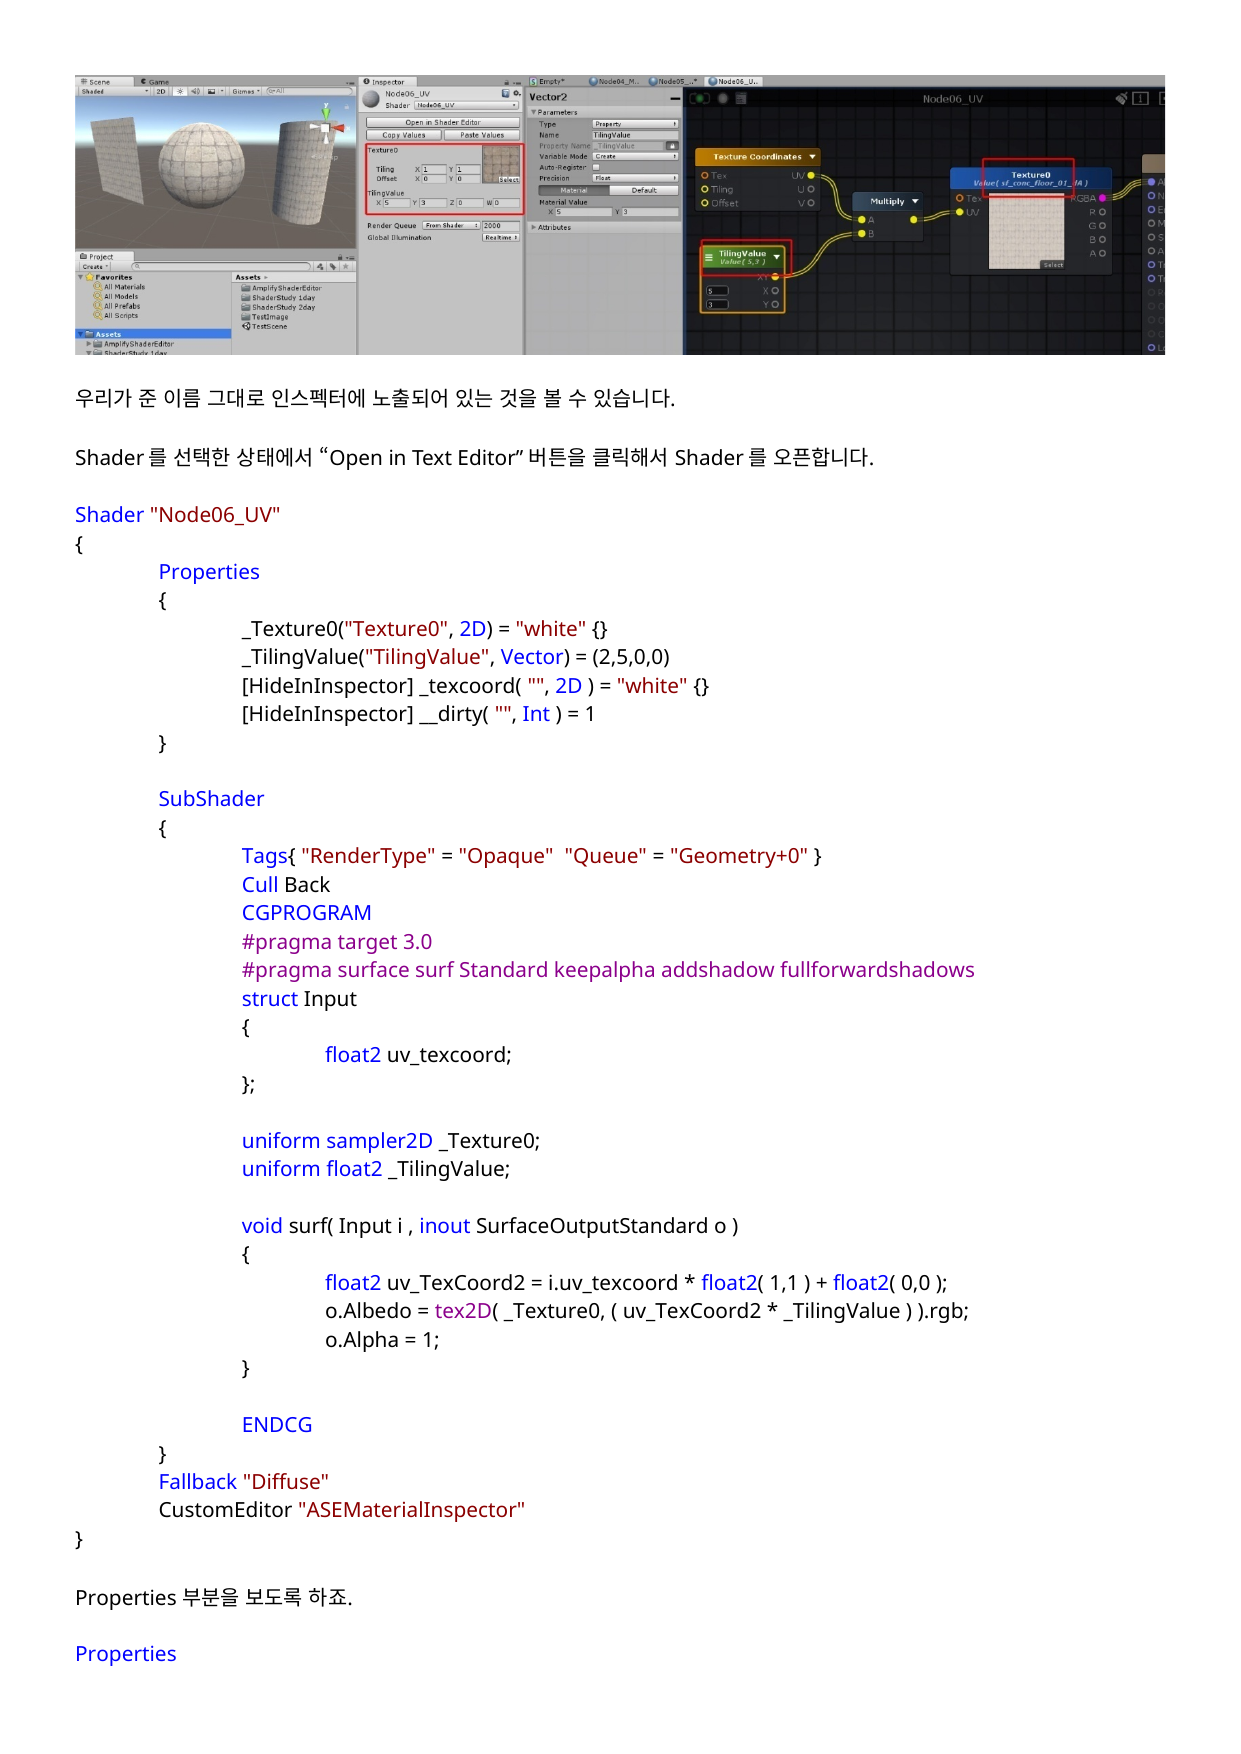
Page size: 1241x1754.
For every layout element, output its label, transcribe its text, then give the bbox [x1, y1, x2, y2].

text SubShader [75, 784, 1165, 813]
text } [75, 728, 1165, 756]
picture [75, 75, 1166, 355]
text _TilingValue("TilingValue", Vector) = (2,5,0,0) [75, 642, 1165, 671]
text #pragma target 3.0 [75, 927, 1165, 955]
text [HideInInspector] __dirty( "", Int ) = 1 [75, 699, 1165, 728]
text Shader "Node06_UV" [75, 500, 1165, 529]
text #pragma surface surf Standard keepalpha addshadow fullforwardshadows [75, 955, 1165, 984]
text float2 uv_TexCoord2 = i.uv_texcoord * float2( 1,1 ) + float2( 0,0 ); [75, 1268, 1165, 1296]
text { [75, 813, 1165, 841]
text uniform sampler2D _Texture0; [75, 1126, 1165, 1154]
text { [75, 586, 1165, 614]
text { [75, 529, 1165, 557]
text } [75, 1439, 1165, 1467]
text o.Alpha = 1; [75, 1325, 1165, 1353]
text CGPROGRAM [75, 898, 1165, 927]
text ENDCG [75, 1410, 1165, 1439]
text [HideInInspector] _texcoord( "", 2D ) = "white" {} [75, 671, 1165, 699]
text float2 uv_texcoord; [75, 1041, 1165, 1069]
text Properties [75, 557, 1165, 586]
text { [75, 1239, 1165, 1268]
text Tags{ "RenderType" = "Opaque" "Queue" = "Geometry+0" } [75, 841, 1165, 870]
text Properties [75, 1639, 1165, 1668]
text _Texture0("Texture0", 2D) = "white" {} [75, 614, 1165, 642]
text Shader를 선택한 상태에서 “Open in Text Editor” 버튼을 클릭해서 Shader를 오픈합니다. [75, 441, 1165, 472]
text Fallback "Diffuse" [75, 1467, 1165, 1496]
text o.Albedo = tex2D( _Texture0, ( uv_TexCoord2 * _TilingValue ) ).rgb; [75, 1296, 1165, 1325]
text void surf( Input i , inout SurfaceOutputStandard o ) [75, 1211, 1165, 1239]
text struct Input [75, 984, 1165, 1012]
text }; [75, 1069, 1165, 1097]
text 우리가 준 이름 그대로 인스펙터에 노출되어 있는 것을 볼 수 있습니다. [75, 383, 1165, 413]
text } [75, 1524, 1165, 1552]
text } [75, 1353, 1165, 1382]
text Properties 부분을 보도록 하죠. [75, 1581, 1165, 1611]
text { [75, 1012, 1165, 1041]
text uniform float2 _TilingValue; [75, 1154, 1165, 1183]
text CustomEditor "ASEMaterialInspector" [75, 1496, 1165, 1524]
text Cull Back [75, 870, 1165, 898]
